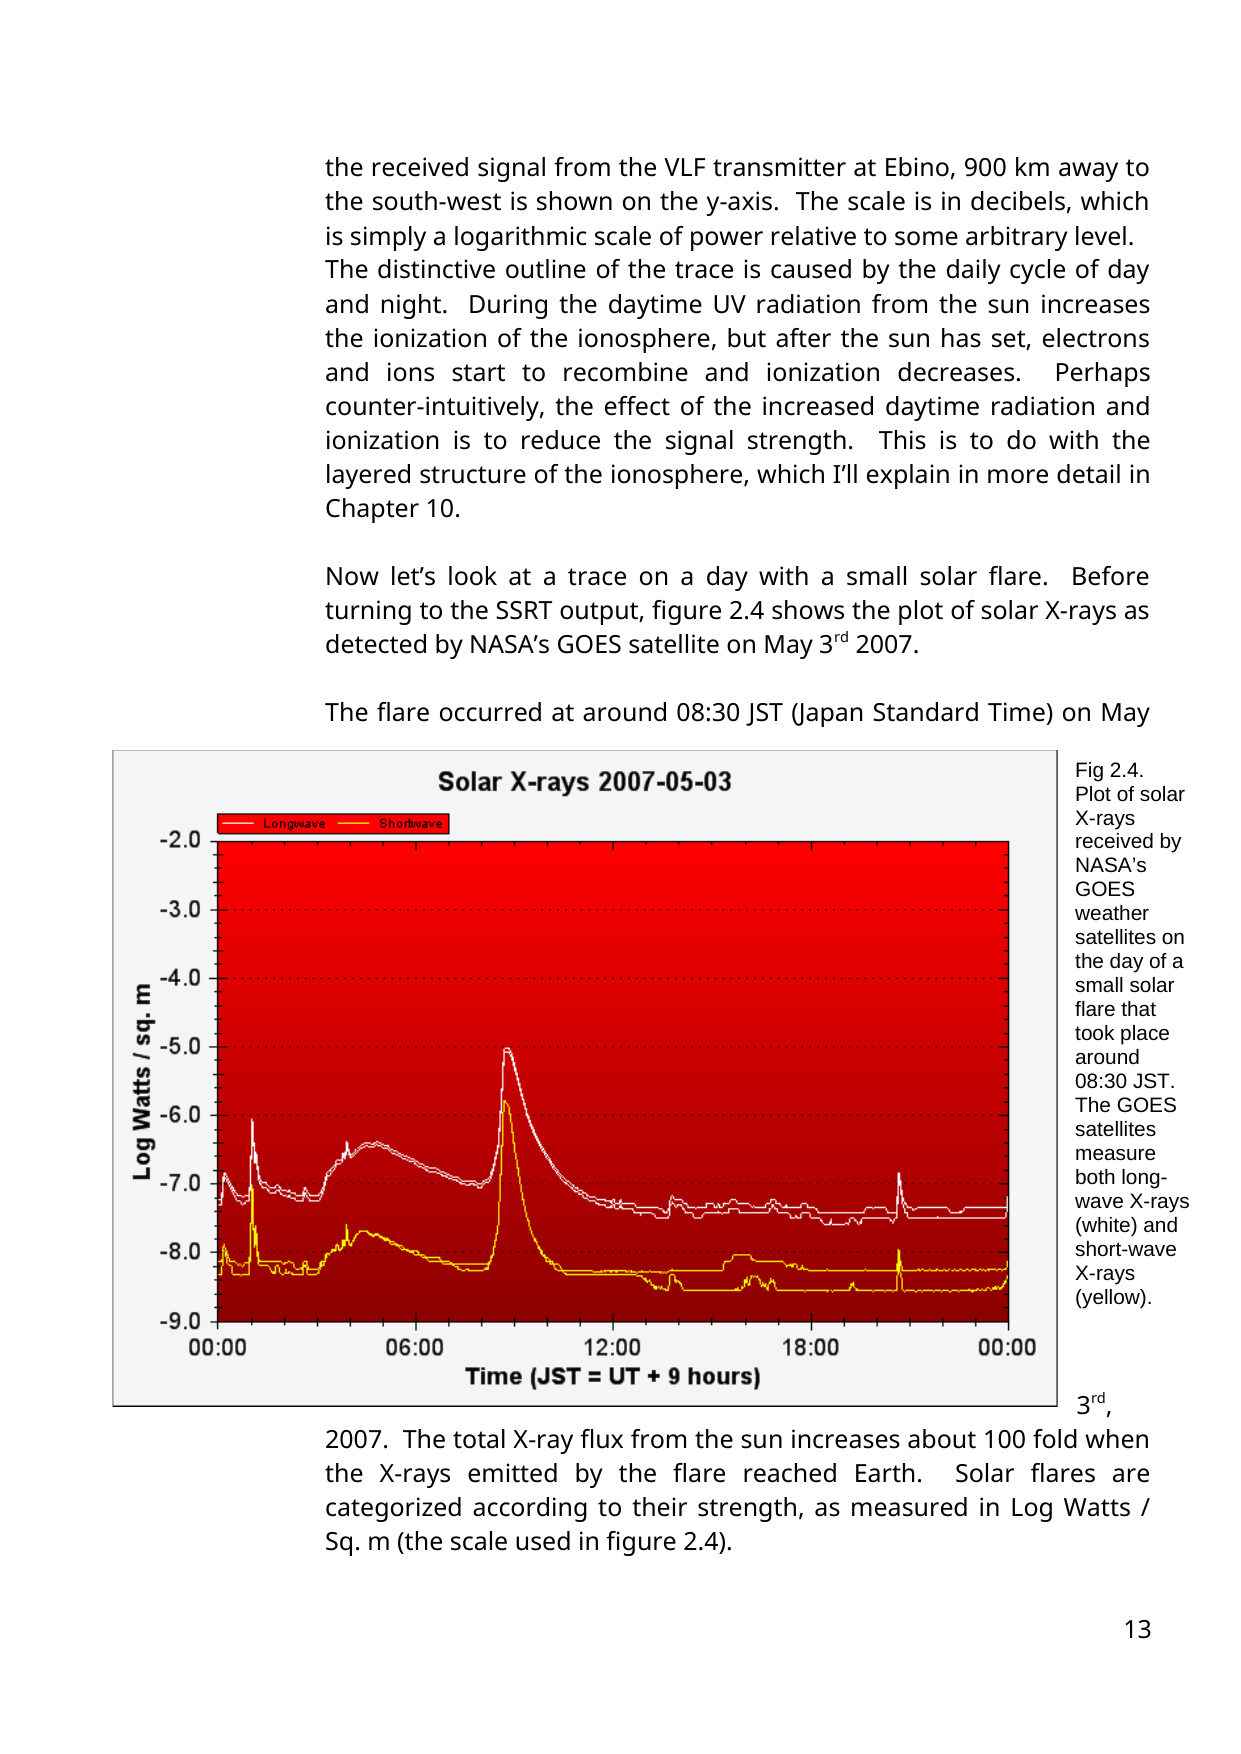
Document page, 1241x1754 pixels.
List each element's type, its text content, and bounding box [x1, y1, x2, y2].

text The distinctive outline of the trace is caused by the daily cycle of day and night. During the daytime UV radiation from the sun increases the ionization of the ionosphere, but after the sun has set, electrons and ions start to recombine and ionization decreases. Perhaps counter-intuitively, the effect of the increased daytime radiation and ionization is to reduce the signal strength. This is to do with the layered structure of the ionosphere, which I’ll explain in more detail in Chapter 10. [325, 252, 1152, 525]
picture [112, 750, 1058, 1407]
text The flare occurred at around 08:30 JST (Japan Standard Time) on May 3rd, 2007. The total X-ray flux from the sun increases about 100 fold when the X-rays emitted by the flare reached Earth. Solar flares are categorized according to their strength, as measured in Log Watts / Sq. m (the scale used in figure 2.4). [325, 695, 1152, 1558]
text Now let’s look at a trace on a day with a small solar flare. Before turning to the SSRT output, figure 2.4 shows the plot of solar X-rays as detected by NASA’s GOES satellite on May 3rd 2007. [325, 559, 1152, 661]
text Let’s take a quick tour of some typical traces produced by the SSRT and see how they alert us to solar storms. Figure 2.3 shows a typical signal received from my SSRT on a quiet day. The local time at the site of the radio telescope in Tokyo, Japan is on the x-axis. The power of the received signal from the VLF transmitter at Ebino, 900 km away to the south-west is shown on the y-axis. The scale is in decibels, which is simply a logarithmic scale of power relative to some arbitrary level. [325, 150, 1152, 252]
